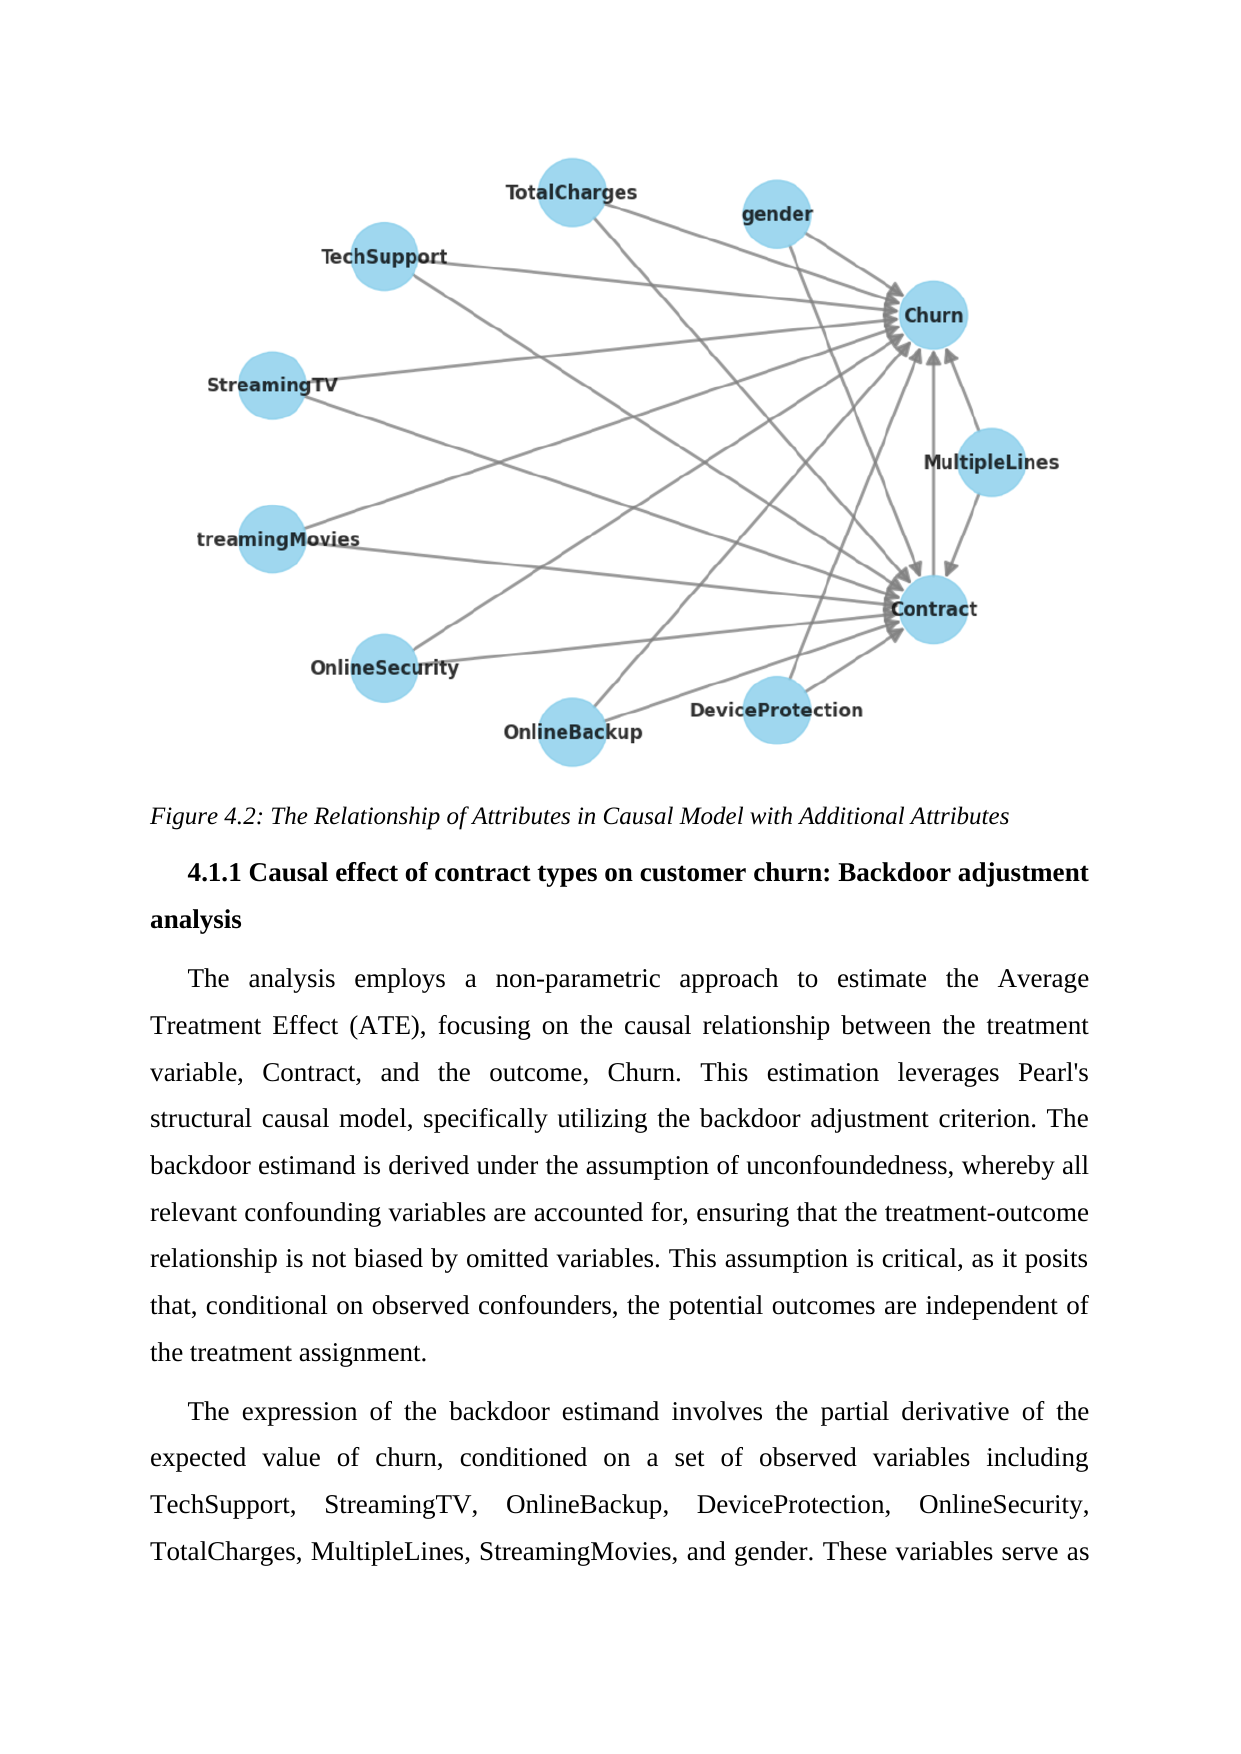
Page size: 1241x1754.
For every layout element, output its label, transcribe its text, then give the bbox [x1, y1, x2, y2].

subtitle 4.1.1 Causal effect of contract types on customer churn: Backdoor adjustment analysis [150, 857, 1090, 934]
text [150, 1395, 1090, 1566]
picture [150, 150, 1091, 773]
text The analysis employs a non-parametric approach to estimate the Average Treatment Effect (ATE), focusing on the causal relationship between the treatment variable, Contract, and the outcome, Churn. This estimation leverages Pearl's structural causal model, specifically utilizing the backdoor adjustment criterion. The backdoor estimand is derived under the assumption of unconfoundedness, whereby all relevant confounding variables are accounted for, ensuring that the treatment-outcome relationship is not biased by omitted variables. This assumption is critical, as it posits that, conditional on observed confounders, the potential outcomes are independent of the treatment assignment. [150, 962, 1090, 1367]
text Figure 4.2: The Relationship of Attributes in Causal Model with Additional Attributes [150, 801, 1090, 830]
